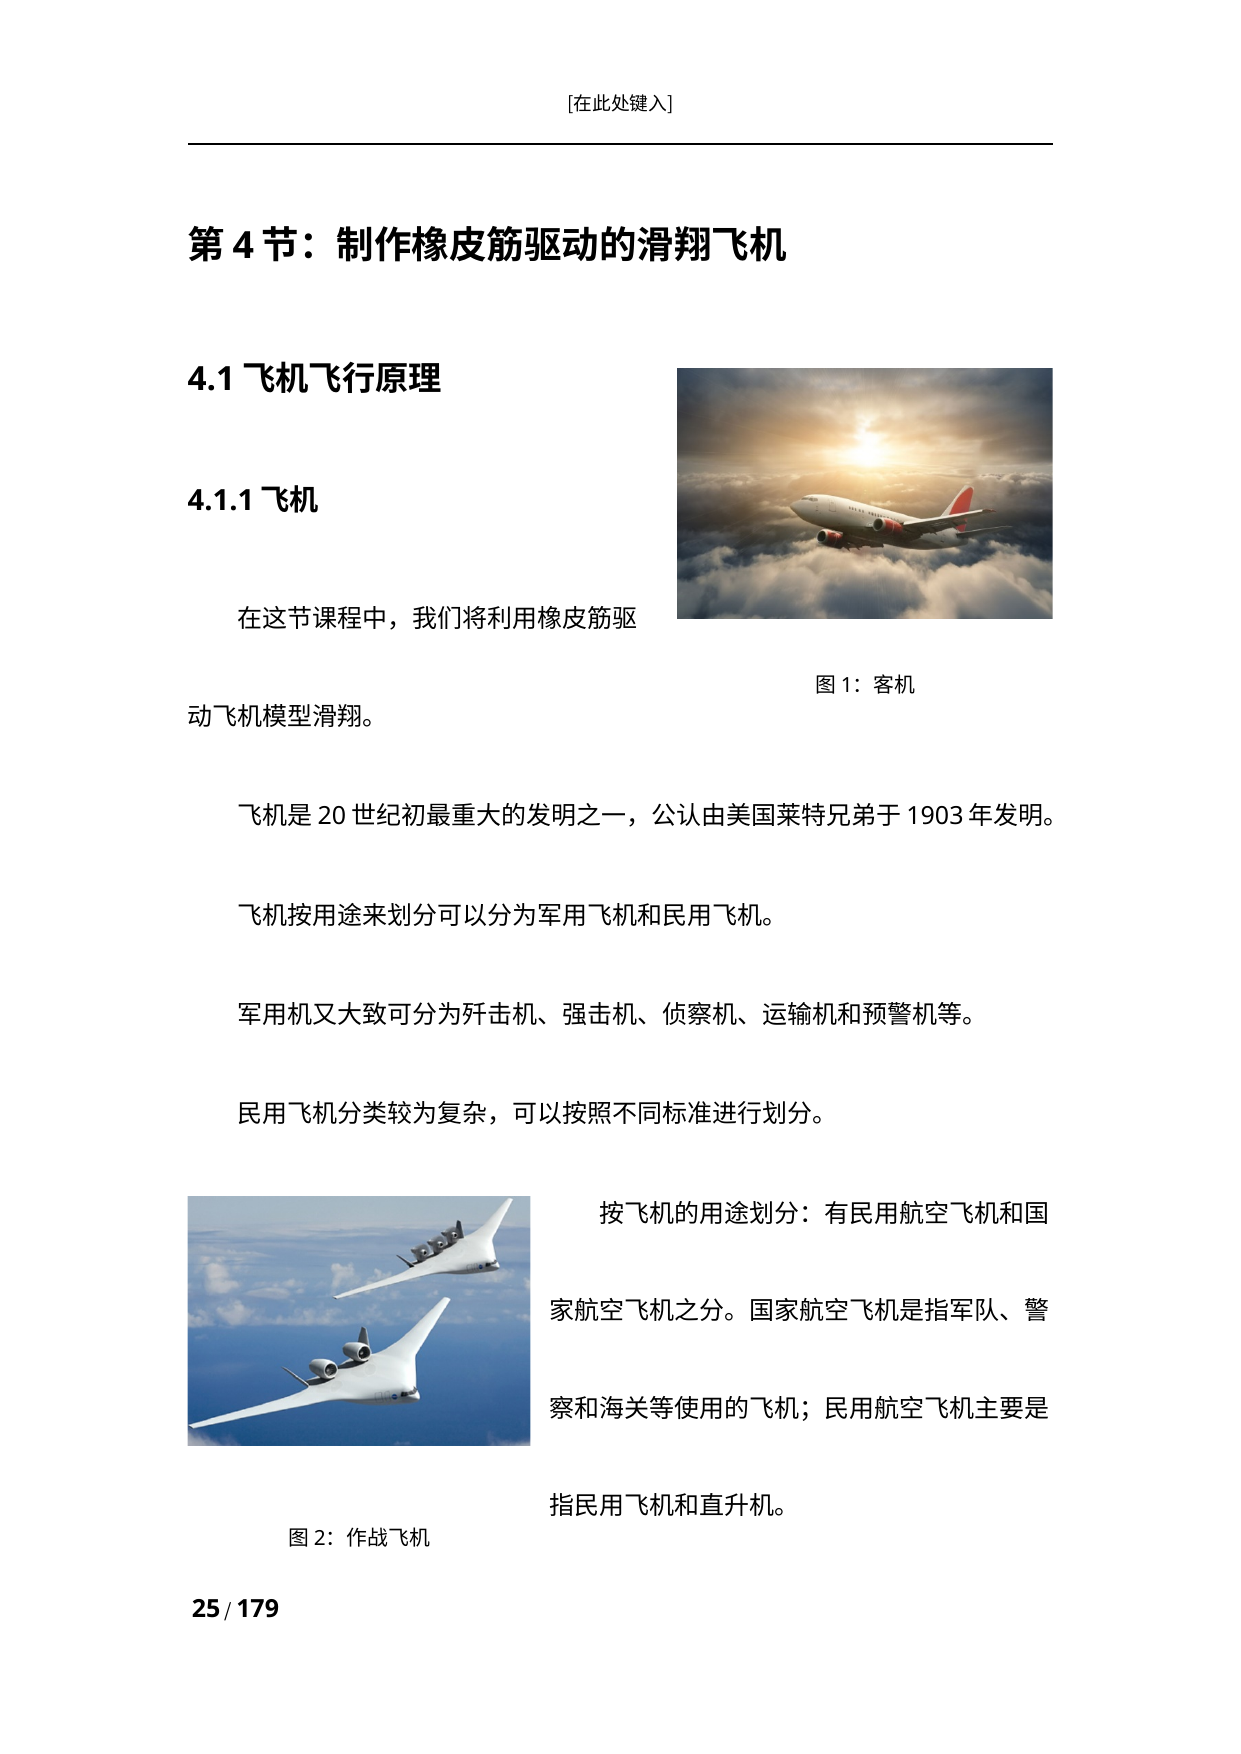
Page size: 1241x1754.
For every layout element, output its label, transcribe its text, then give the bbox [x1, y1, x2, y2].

text 军用机又大致可分为歼击机、强击机、侦察机、运输机和预警机等。 [187, 980, 1053, 1045]
subtitle 4.1.1飞机 [187, 466, 1053, 531]
text 飞机按用途来划分可以分为军用飞机和民用飞机。 [187, 881, 1053, 946]
picture [677, 408, 1053, 466]
picture [677, 531, 1053, 584]
subtitle 第4节：制作橡皮筋驱动的滑翔飞机 [187, 209, 1053, 274]
text 在这节课程中，我们将利用橡皮筋驱动飞机模型滑翔。 [187, 584, 1053, 747]
text 按飞机的用途划分：有民用航空飞机和国家航空飞机之分。国家航空飞机是指军队、警察和海关等使用的飞机；民用航空飞机主要是指民用飞机和直升机。 [187, 1179, 1053, 1536]
text 飞机是20世纪初最重大的发明之一，公认由美国莱特兄弟于1903年发明。 [187, 781, 1053, 846]
text 民用飞机分类较为复杂，可以按照不同标准进行划分。 [187, 1079, 1053, 1144]
subtitle 4.1飞机飞行原理 [187, 343, 1053, 408]
